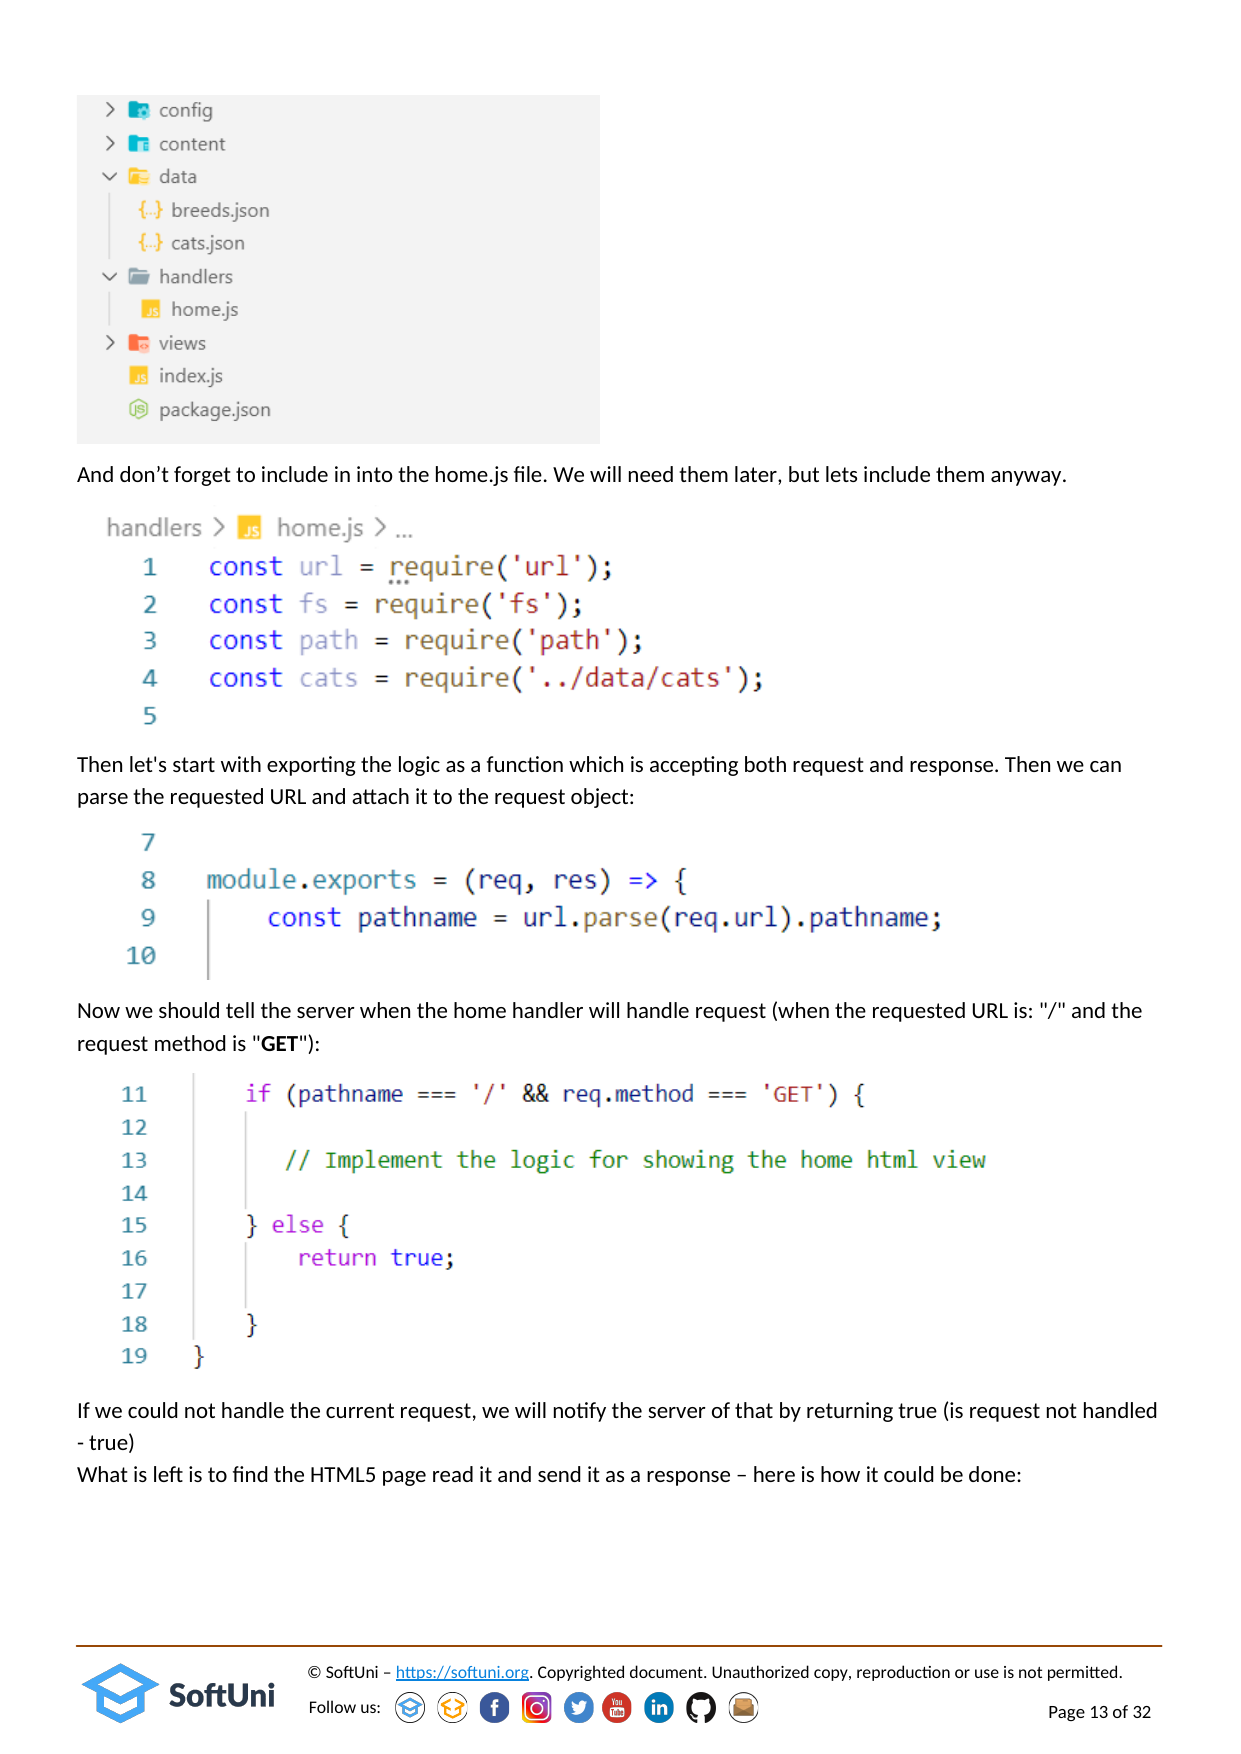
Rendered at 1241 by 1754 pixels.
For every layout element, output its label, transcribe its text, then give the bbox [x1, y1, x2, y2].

picture [522, 1692, 552, 1723]
picture [686, 1692, 716, 1723]
picture [564, 1692, 594, 1723]
picture [665, 1692, 674, 1701]
picture [76, 826, 968, 980]
picture [479, 1692, 510, 1723]
picture [644, 1692, 653, 1701]
list Now we should tell the server when the home handler will handle request (when the requested URL is: "/" and the request method is "GET"): [77, 997, 1163, 1057]
picture [658, 1705, 667, 1714]
picture [395, 1692, 425, 1723]
picture [76, 505, 783, 734]
list If we could not handle the current request, we will notify the server of that by returning true (is request not handled - true) [77, 1396, 1163, 1456]
picture [437, 1692, 468, 1723]
list Then let's start with exporting the logic as a function which is accepting both request and response. Then we can parse the requested URL and attach it to the request object: [77, 750, 1163, 810]
picture [76, 1073, 1057, 1380]
picture [644, 1714, 653, 1723]
picture [76, 95, 600, 444]
picture [728, 1692, 759, 1723]
text And don’t forget to include in into the home.js file. We will need them later, but lets include them anyway. [77, 460, 1163, 488]
picture [75, 1658, 281, 1729]
picture [602, 1692, 632, 1723]
picture [665, 1714, 674, 1723]
list What is left is to find the HTML5 page read it and send it as a response – here is how it could be done: [77, 1461, 1163, 1488]
